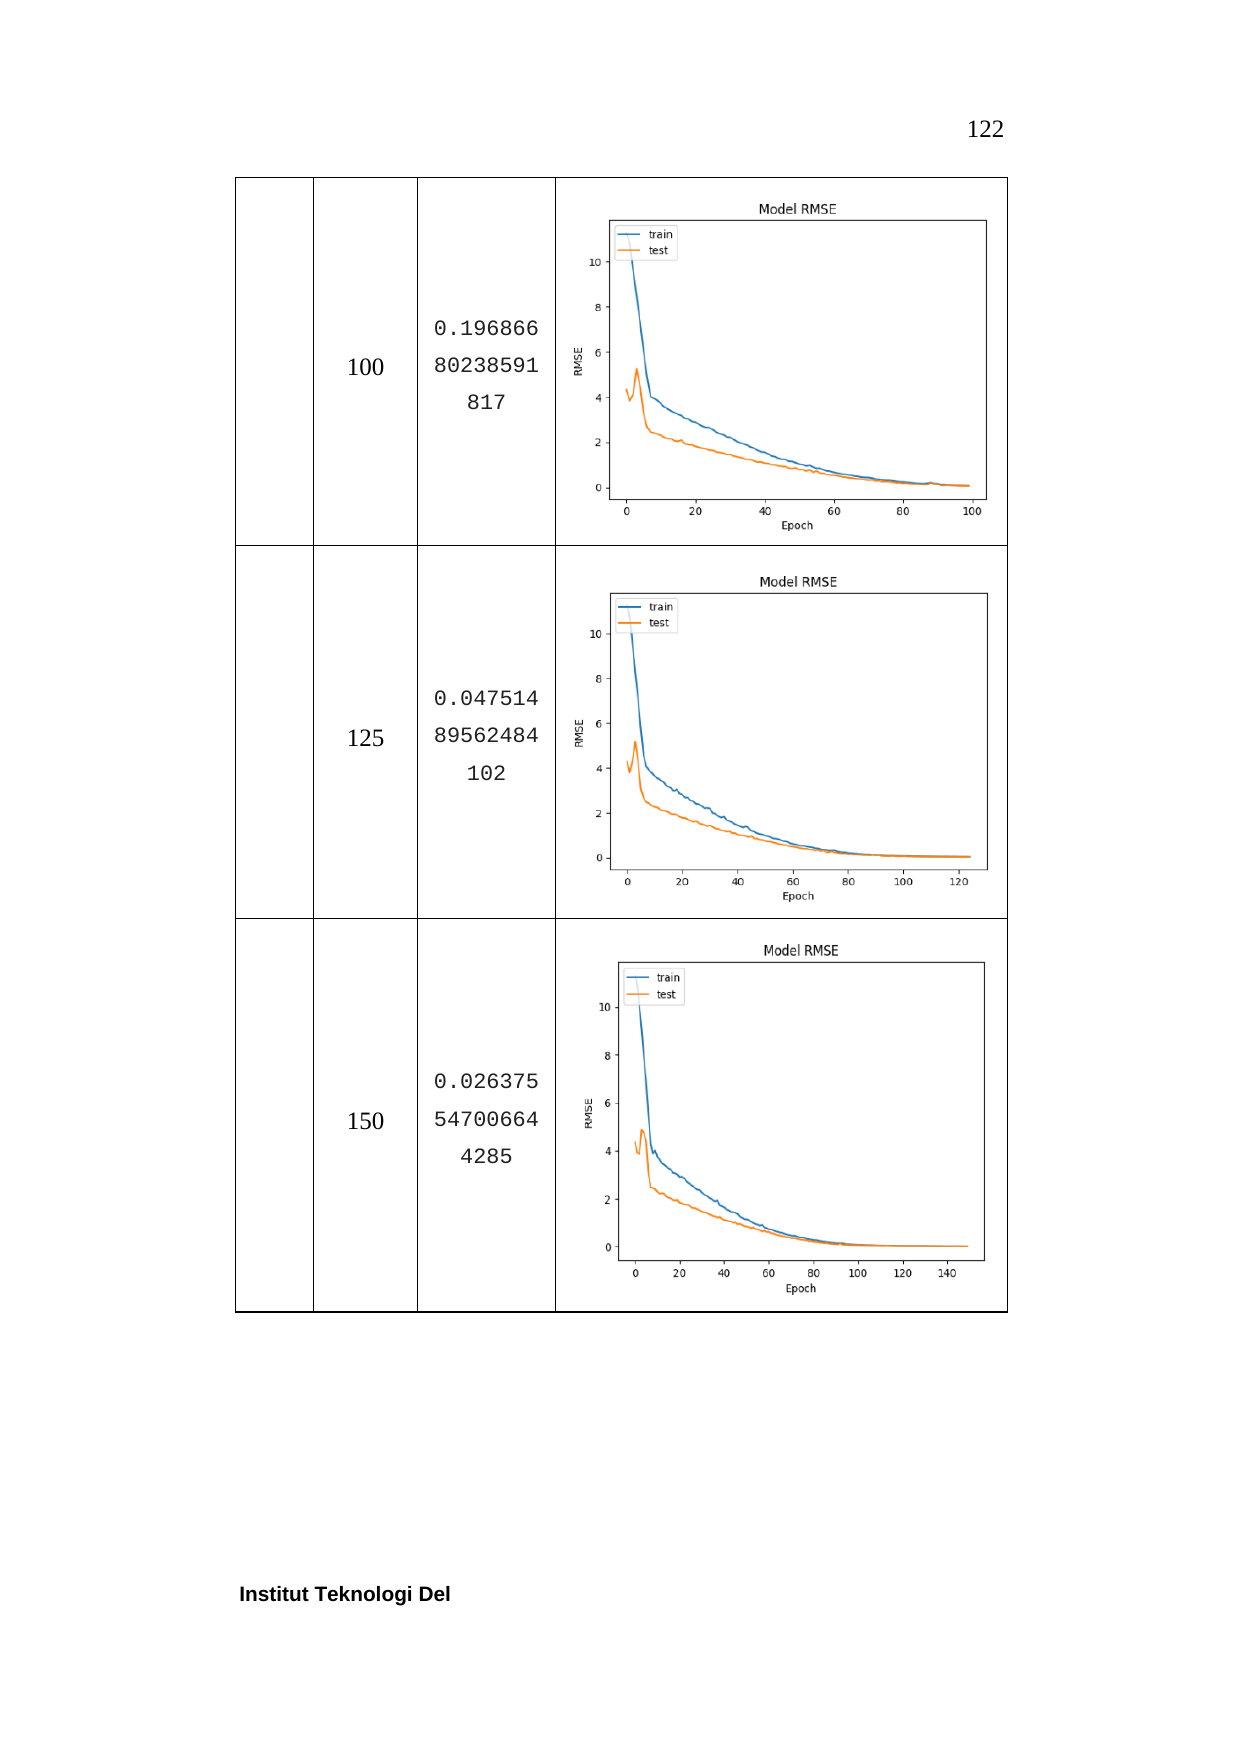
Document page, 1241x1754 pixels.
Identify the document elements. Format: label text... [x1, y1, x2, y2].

table_cell 125 [314, 546, 417, 917]
table_cell [556, 178, 1007, 545]
table_cell 0.04751489562484102 [418, 546, 555, 917]
table_cell [556, 546, 1007, 917]
picture [573, 570, 991, 904]
table_cell [236, 178, 313, 545]
table_cell [556, 919, 1007, 1311]
table_cell 100 [314, 178, 417, 545]
table_cell 0.026375547006644285 [418, 919, 555, 1311]
table_cell 0.19686680238591817 [418, 178, 555, 545]
picture [568, 203, 995, 531]
picture [576, 943, 987, 1297]
table_cell 150 [314, 919, 417, 1311]
table_cell [236, 919, 313, 1311]
table_cell [236, 546, 313, 917]
